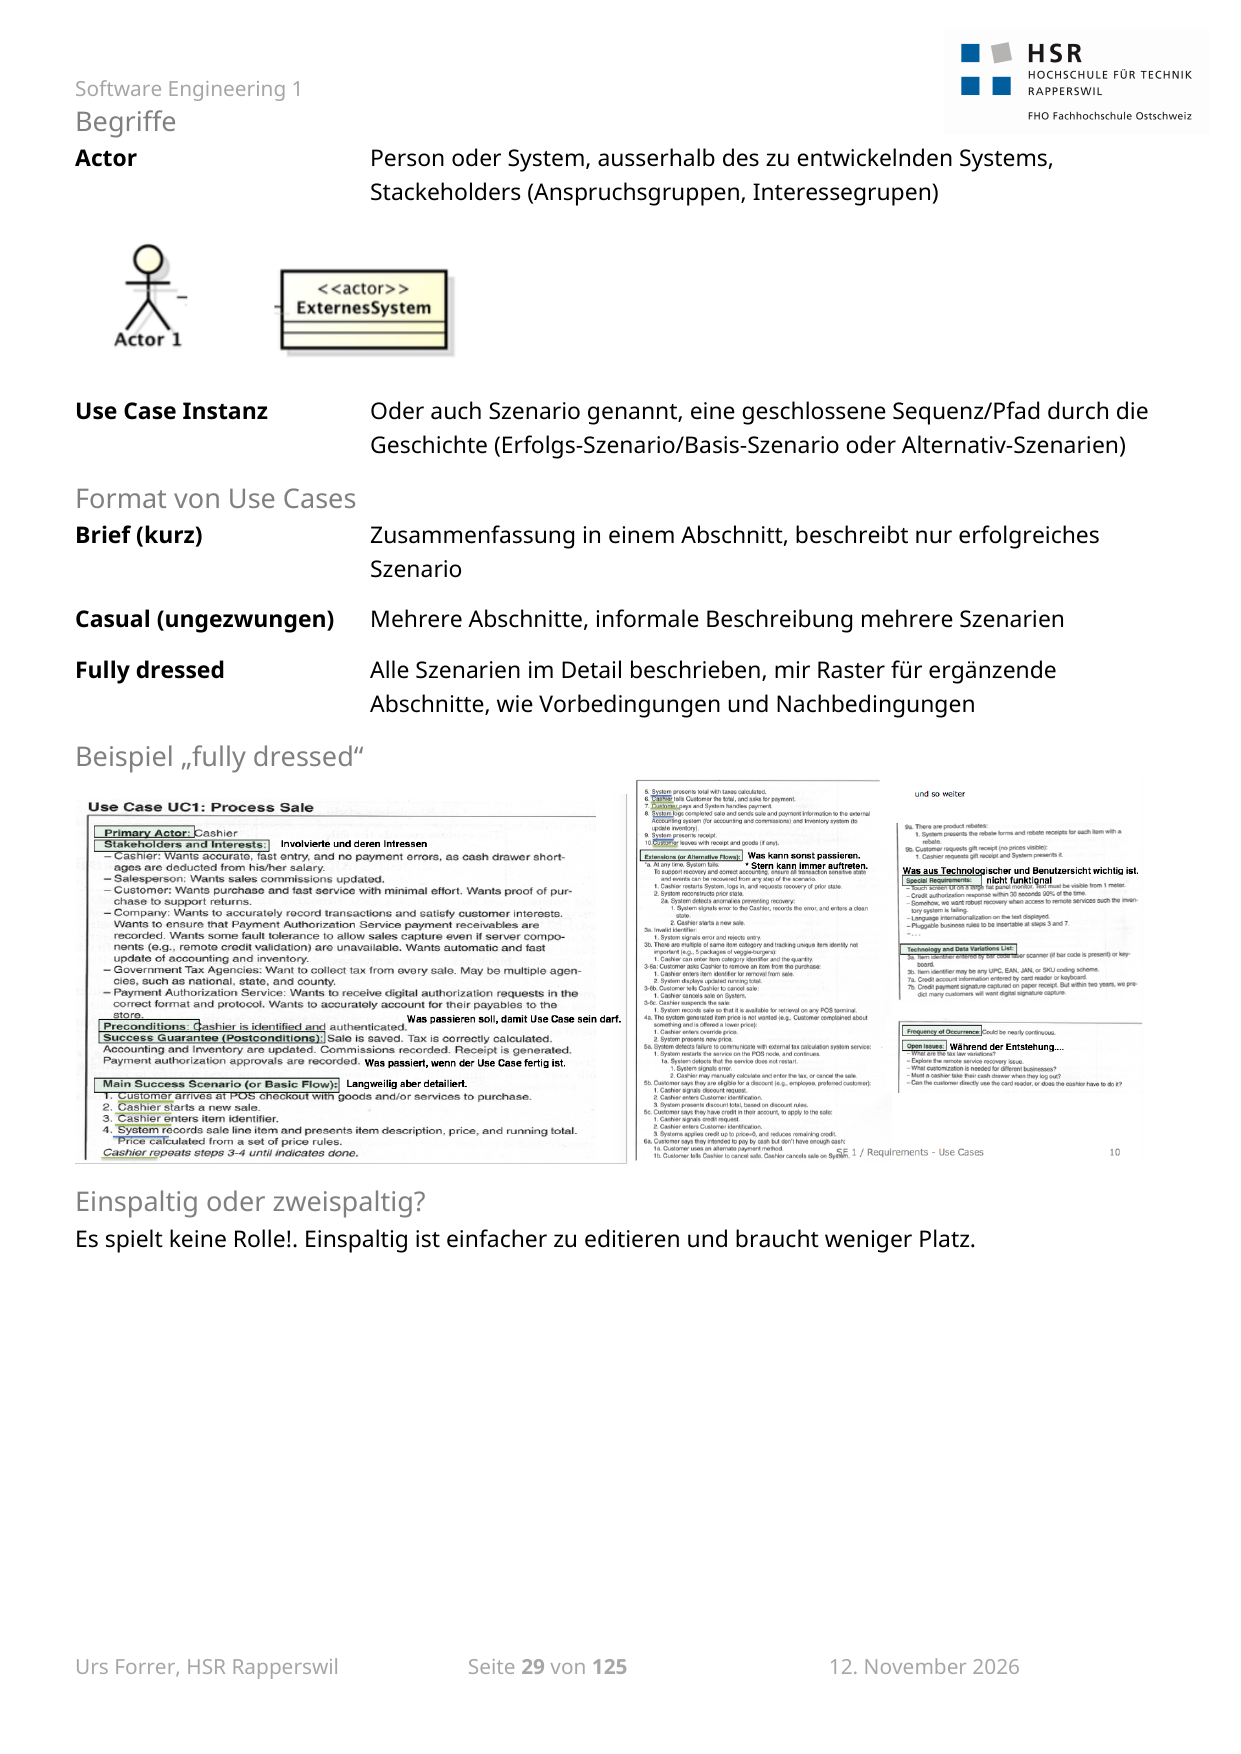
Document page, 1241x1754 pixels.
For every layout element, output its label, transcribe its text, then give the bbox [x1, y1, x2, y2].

text Brief (kurz) Zusammenfassung in einem Abschnitt, beschreibt nur erfolgreiches Szenario [75, 519, 1165, 584]
text Casual (ungezwungen) Mehrere Abschnitte, informale Beschreibung mehrere Szenarien [75, 603, 1165, 634]
subtitle Einspaltig oder zweispaltig? [75, 1183, 1165, 1219]
subtitle Beispiel „fully dressed“ [75, 738, 1165, 775]
subtitle Begriffe [75, 102, 1165, 139]
text Use Case Instanz Oder auch Szenario genannt, eine geschlossene Sequenz/Pfad durch die Geschichte (Erfolgs-Szenario/Basis-Szenario oder Alternativ-Szenarien) [75, 395, 1165, 460]
picture [75, 226, 459, 376]
picture [75, 794, 628, 1164]
text Actor Person oder System, ausserhalb des zu entwickelnden Systems, Stackeholders (Anspruchsgruppen, Interessegrupen) [75, 142, 1165, 207]
picture [943, 29, 1210, 134]
text Es spielt keine Rolle!. Einspaltig ist einfacher zu editieren und braucht weniger Platz. [75, 1222, 1165, 1254]
subtitle Format von Use Cases [75, 479, 1165, 516]
picture [633, 777, 1144, 1164]
text Fully dressed Alle Szenarien im Detail beschrieben, mir Raster für ergänzende Abschnitte, wie Vorbedingungen und Nachbedingungen [75, 654, 1165, 719]
